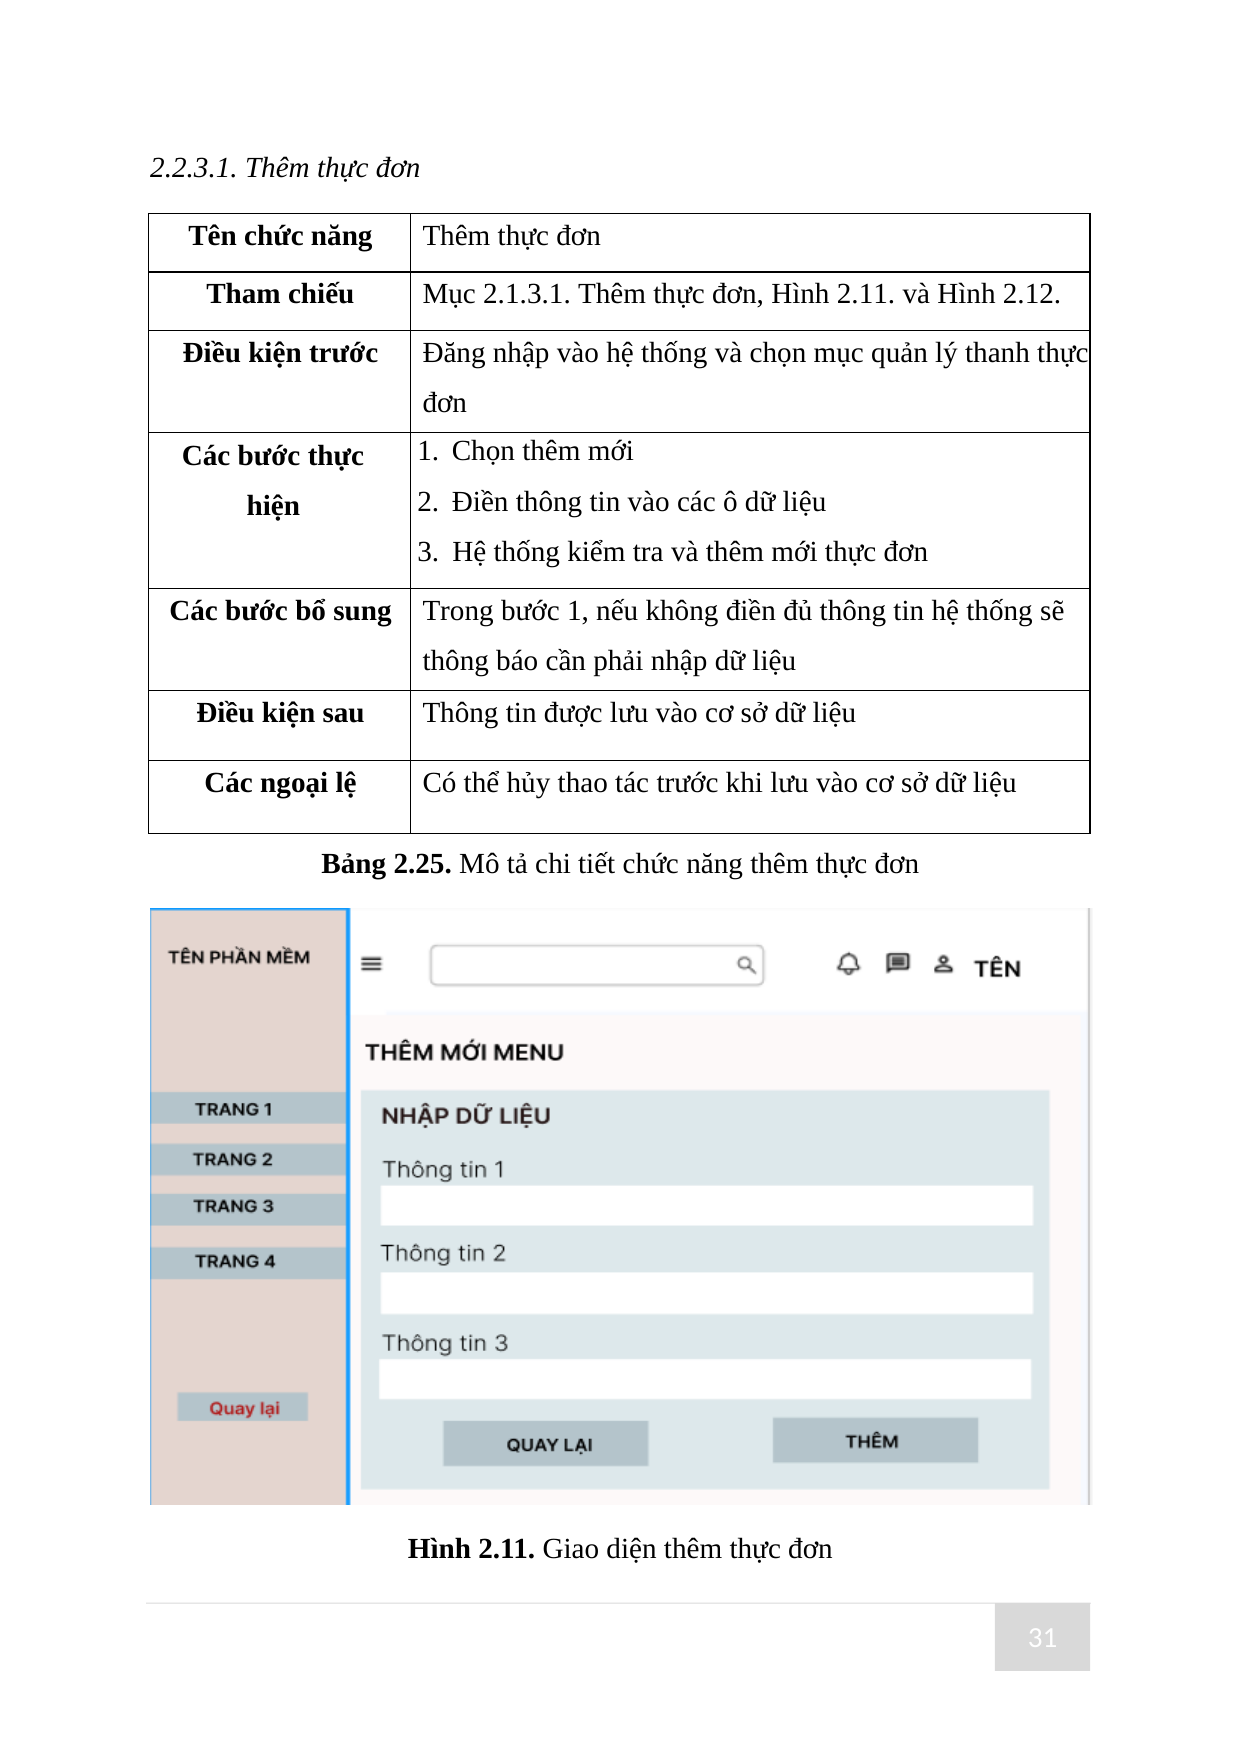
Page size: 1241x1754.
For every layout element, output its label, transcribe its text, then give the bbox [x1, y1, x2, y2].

table_cell Đăng nhập vào hệ thống và chọn mục quản lý thanh thực đơn [411, 331, 1089, 432]
table_header Tên chức năng [149, 214, 410, 271]
table_cell Các bước thực hiện [149, 433, 410, 587]
table_cell Mục 2.1.3.1. Thêm thực đơn, Hình 2.11. và Hình 2.12. [411, 273, 1089, 330]
table_cell Các ngoại lệ [149, 761, 410, 832]
table_cell Thông tin được lưu vào cơ sở dữ liệu [411, 691, 1089, 760]
text Bảng 2.25. Mô tả chi tiết chức năng thêm thực đơn [150, 846, 1090, 879]
table_cell Trong bước 1, nếu không điền đủ thông tin hệ thống sẽ thông báo cần phải nhập dữ liệu [411, 589, 1089, 689]
table_cell Chọn thêm mới Điền thông tin vào các ô dữ liệu Hệ thống kiểm tra và thêm mới thực đơn [411, 433, 1089, 587]
text Hình 2.11. Giao diện thêm thực đơn [150, 1531, 1090, 1564]
table_cell Các bước bổ sung [149, 589, 410, 689]
picture [150, 908, 1093, 1505]
text 2.2.3.1. Thêm thực đơn [150, 150, 1090, 183]
table_cell Điều kiện trước [149, 331, 410, 432]
table_header Thêm thực đơn [411, 214, 1089, 271]
table_cell Điều kiện sau [149, 691, 410, 760]
table_cell Có thể hủy thao tác trước khi lưu vào cơ sở dữ liệu [411, 761, 1089, 832]
table_cell Tham chiếu [149, 273, 410, 330]
